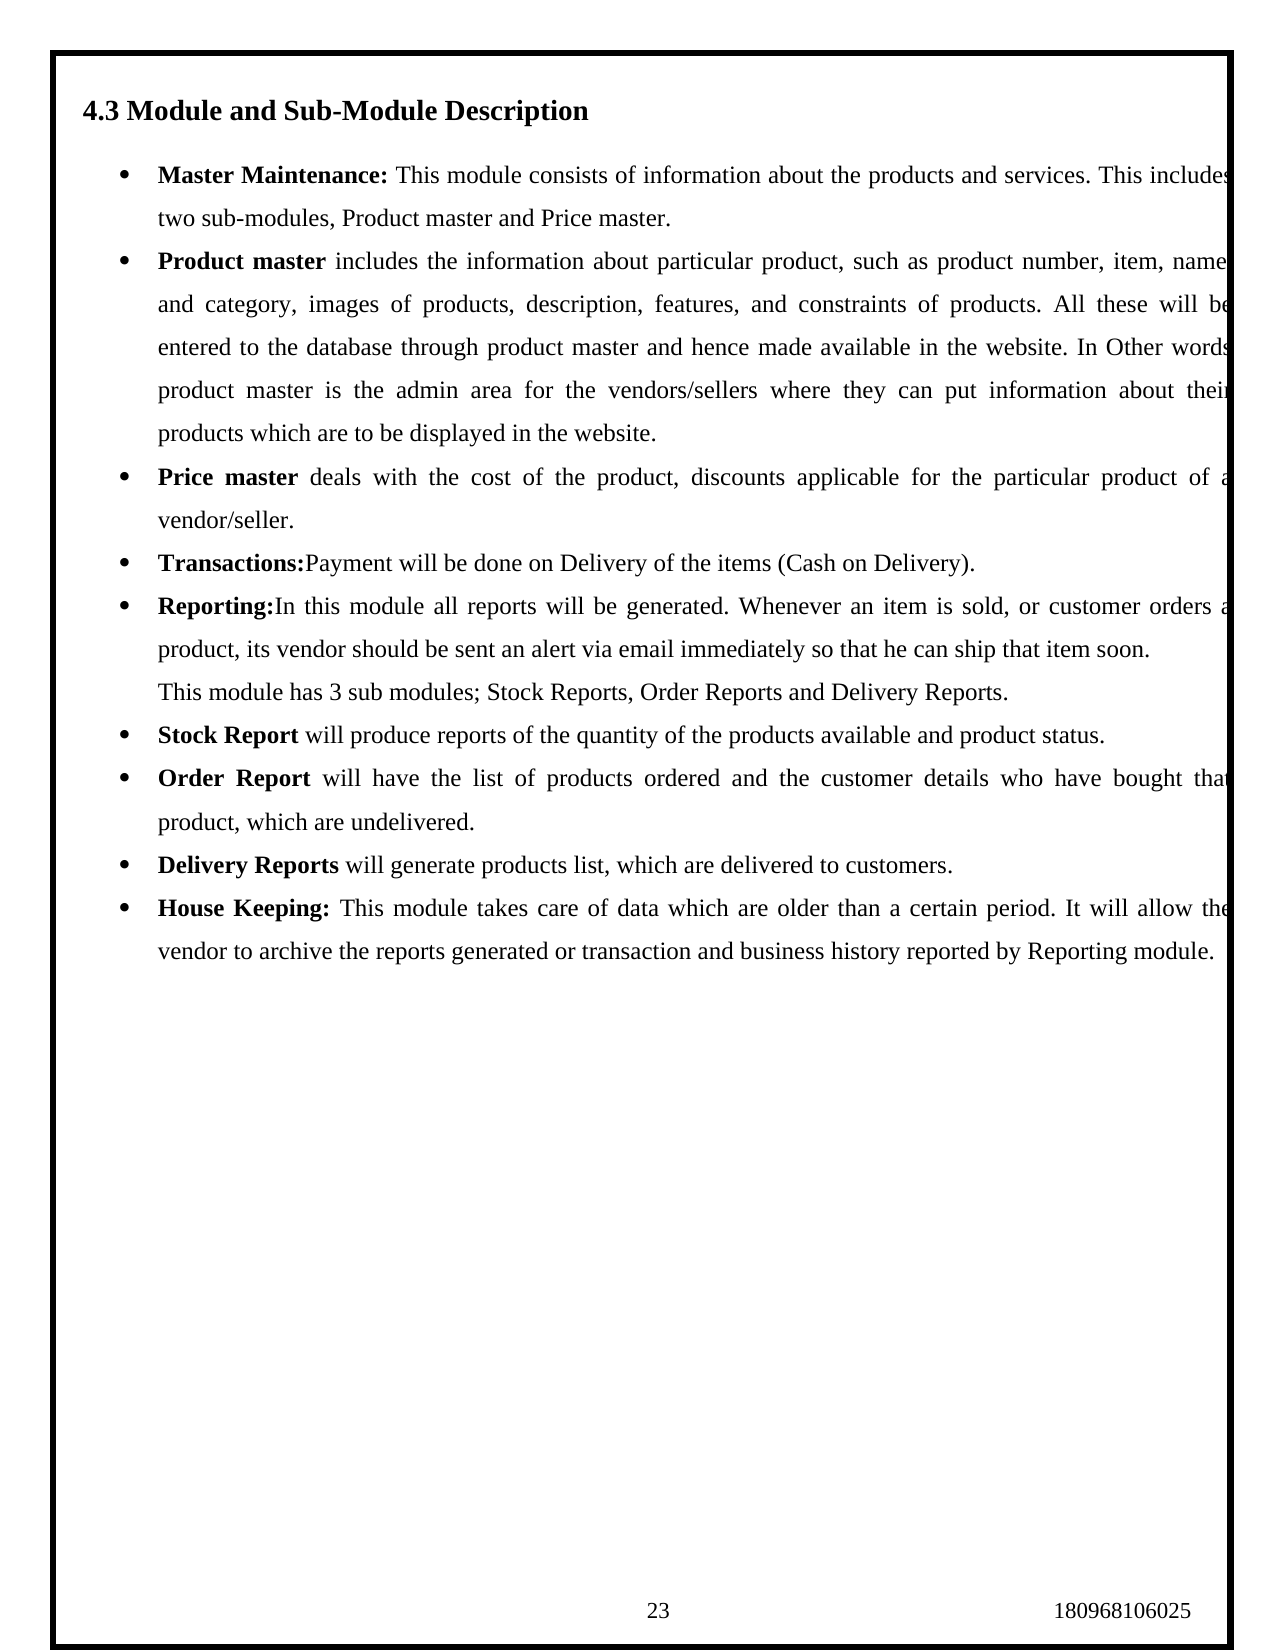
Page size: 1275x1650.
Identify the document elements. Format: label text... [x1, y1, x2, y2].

list House Keeping: This module takes care of data which are older than a certain period. It will allow the vendor to archive the reports generated or transaction and business history reported by Reporting module. [120, 893, 1227, 965]
text 4.3 Module and Sub-Module Description [83, 93, 1227, 126]
list Stock Report will produce reports of the quantity of the products available and product status. [120, 720, 1227, 749]
list Order Report will have the list of products ordered and the customer details who have bought that product, which are undelivered. [120, 763, 1227, 835]
list Reporting:In this module all reports will be generated. Whenever an item is sold, or customer orders a product, its vendor should be sent an alert via email immediately so that he can ship that item soon. [120, 591, 1227, 663]
list Product master includes the information about particular product, such as product number, item, name, and category, images of products, description, features, and constraints of products. All these will be entered to the database through product master and hence made available in the website. In Other words product master is the admin area for the vendors/sellers where they can put information about their products which are to be displayed in the website. [120, 246, 1227, 447]
list Transactions:Payment will be done on Delivery of the items (Cash on Delivery). [120, 548, 1227, 577]
list This module has 3 sub modules; Stock Reports, Order Reports and Delivery Reports. [158, 677, 1227, 706]
list Price master deals with the cost of the product, discounts applicable for the particular product of a vendor/seller. [120, 462, 1227, 533]
list Master Maintenance: This module consists of information about the products and services. This includes two sub-modules, Product master and Price master. [120, 160, 1227, 232]
list Delivery Reports will generate products list, which are delivered to customers. [120, 850, 1227, 878]
